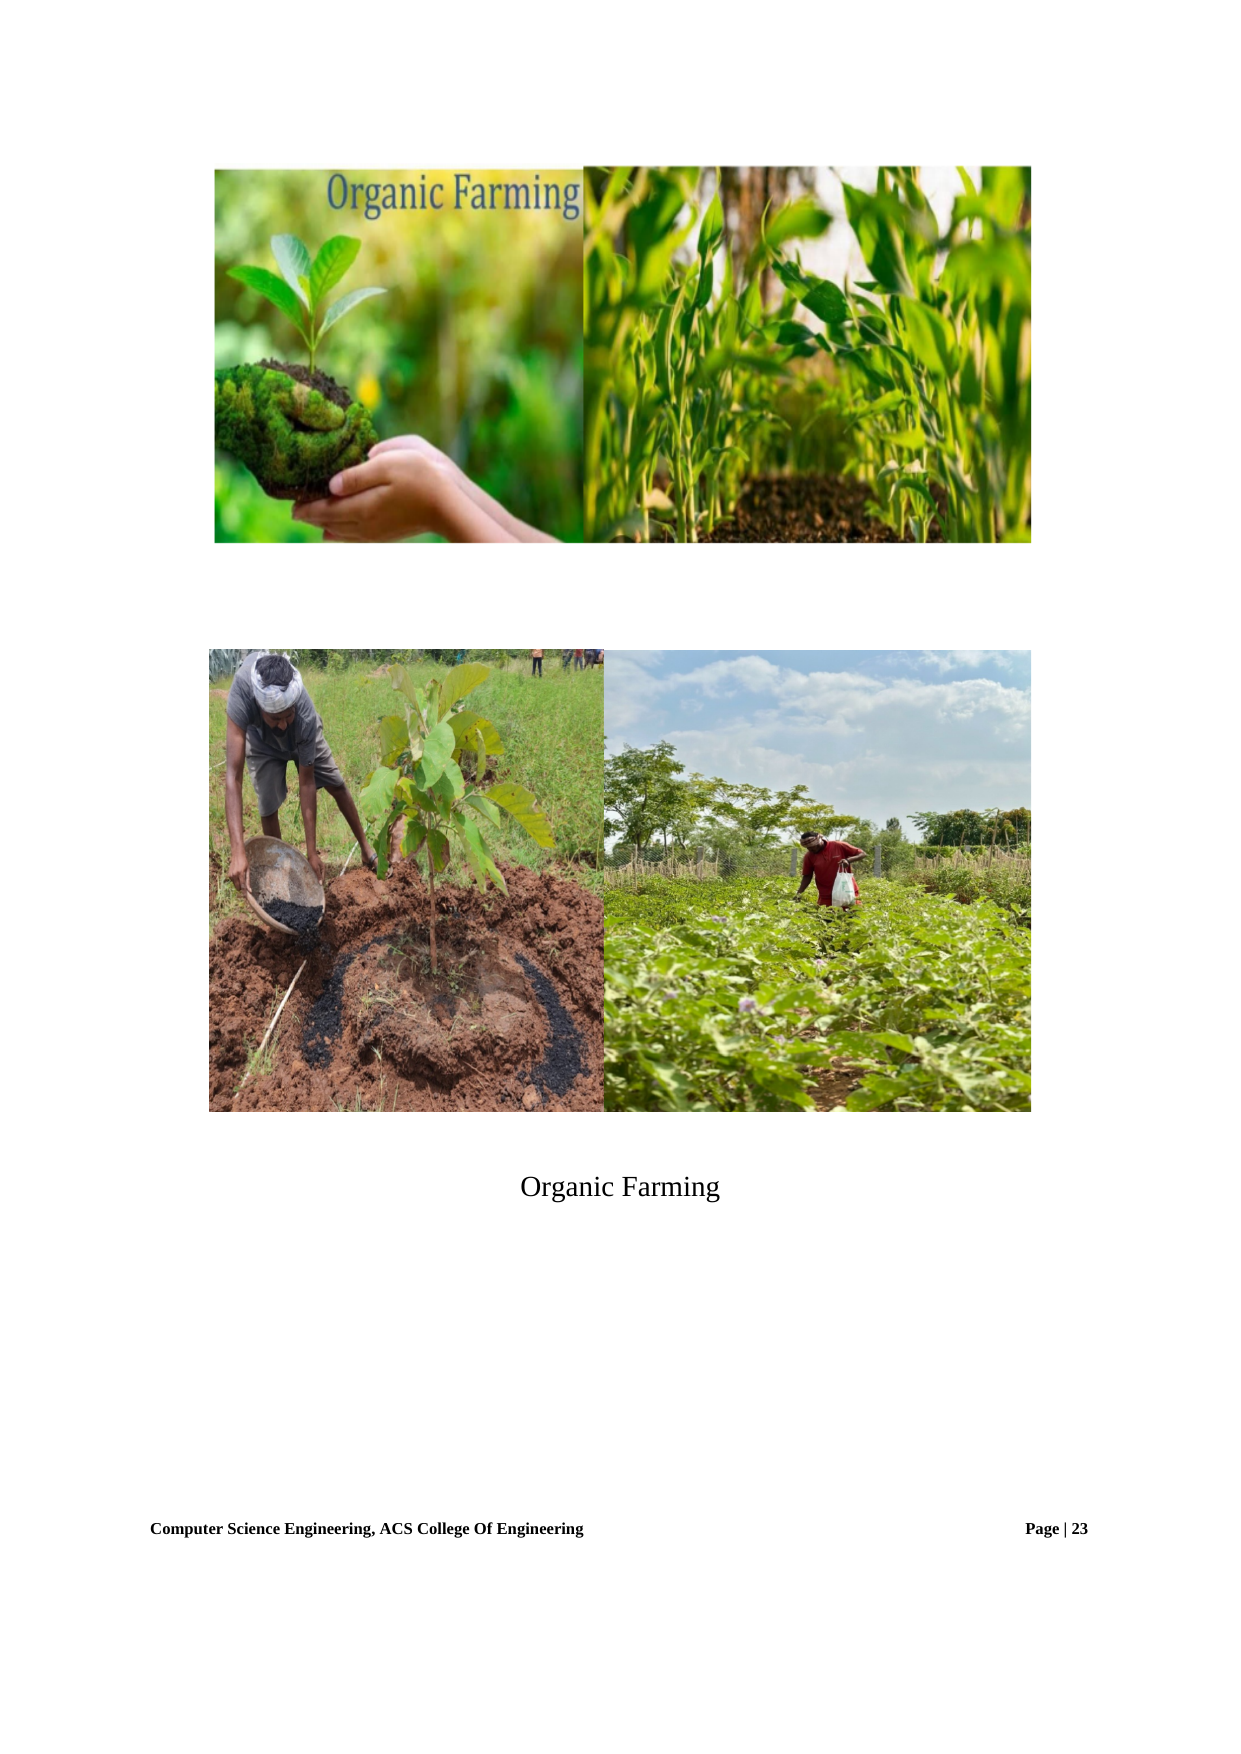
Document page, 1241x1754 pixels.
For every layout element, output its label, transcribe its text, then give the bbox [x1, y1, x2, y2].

picture [197, 150, 1043, 564]
picture [209, 649, 1032, 1112]
text Computer Science Engineering, ACS College Of Engineering Page | 23 [150, 1519, 1090, 1538]
text Organic Farming [150, 1169, 1090, 1202]
